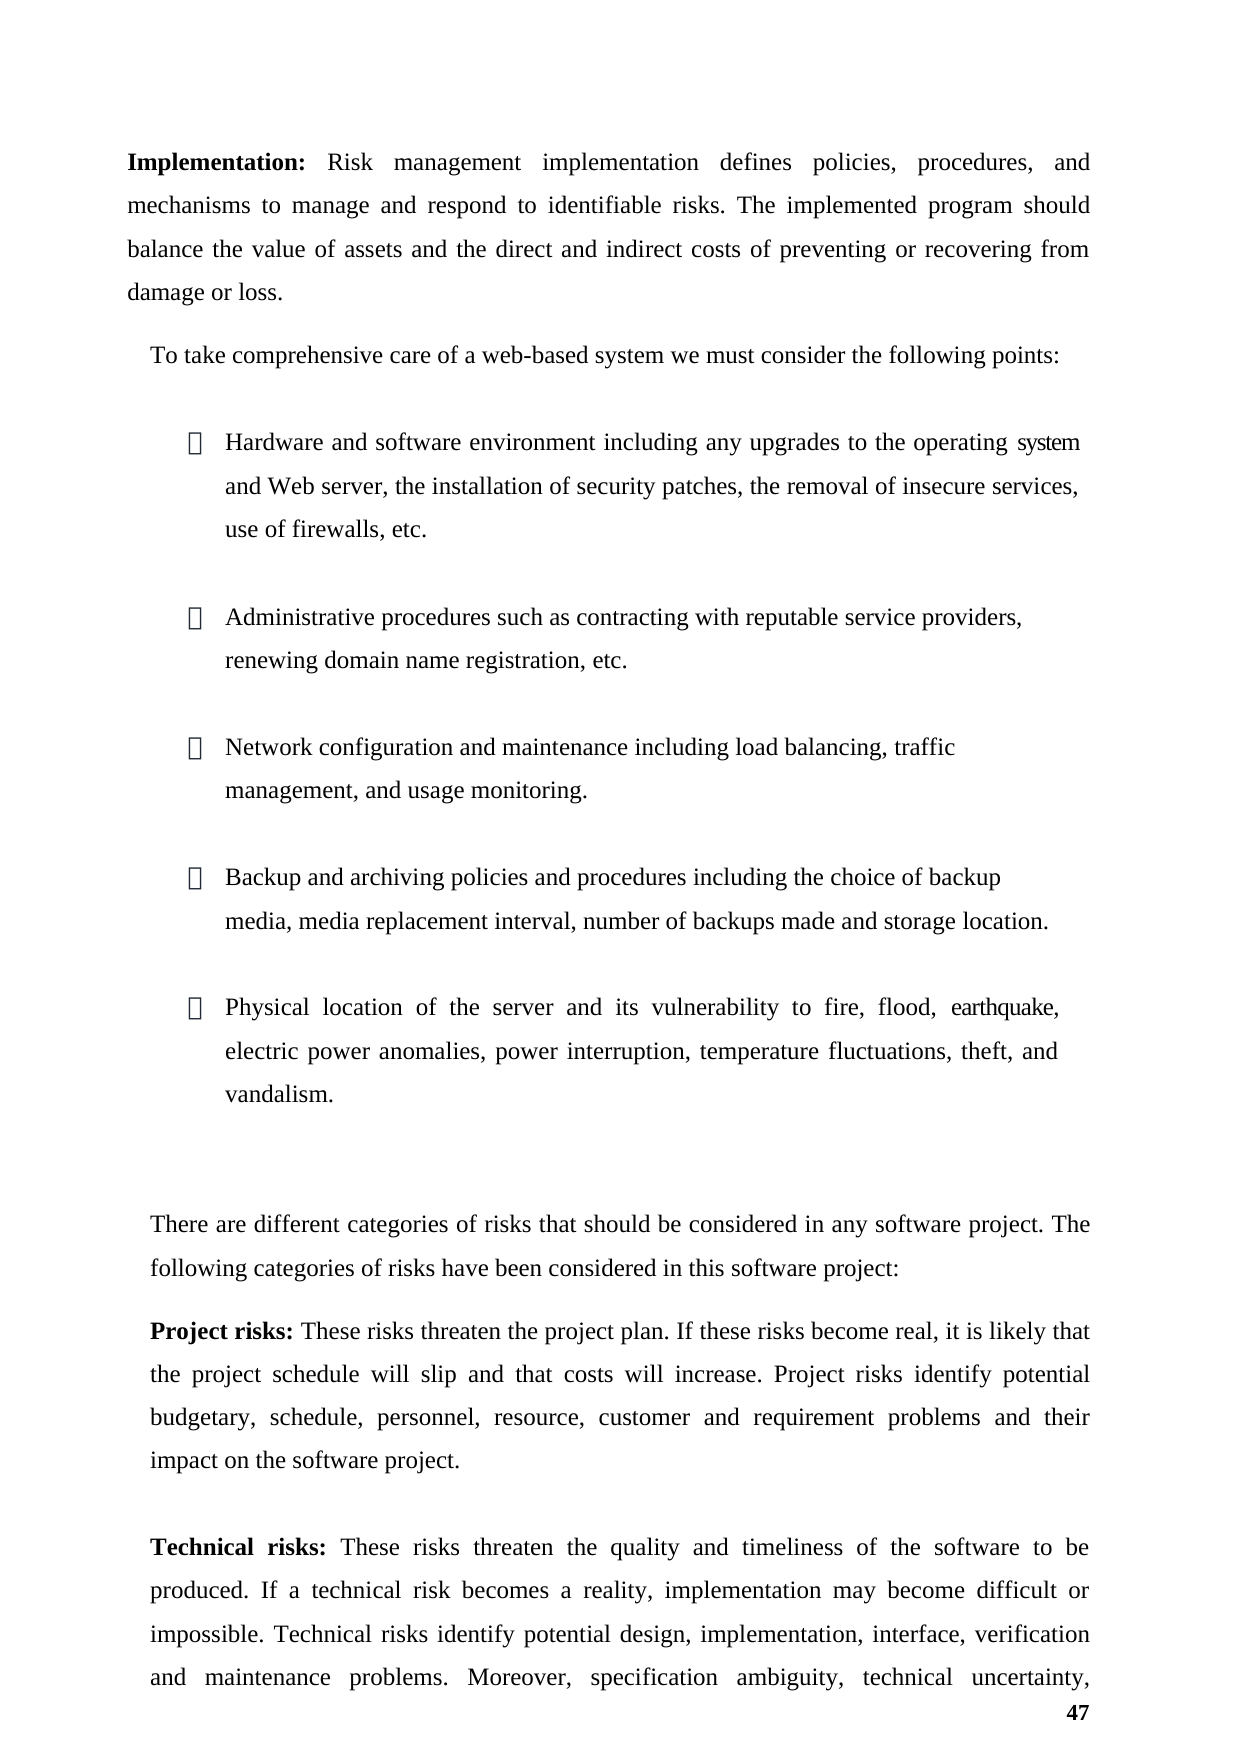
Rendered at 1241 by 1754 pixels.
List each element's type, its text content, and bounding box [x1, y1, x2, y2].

list Administrative procedures such as contracting with reputable service providers, renewing domain name registration, etc. [187, 602, 1024, 674]
text There are different categories of risks that should be considered in any software project. The following categories of risks have been considered in this software project: [150, 1209, 1091, 1281]
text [150, 1532, 1091, 1691]
list Hardware and software environment including any upgrades to the operating system and Web server, the installation of security patches, the removal of insecure services, use of firewalls, etc. [187, 427, 1080, 543]
text To take comprehensive care of a web-based system we must consider the following points: [150, 340, 1209, 369]
list Backup and archiving policies and procedures including the choice of backup media, media replacement interval, number of backups made and storage location. [187, 862, 1059, 935]
text Project risks: These risks threaten the project plan. If these risks become real, it is likely that the project schedule will slip and that costs will increase. Project risks identify potential budgetary, schedule, personnel, resource, customer and requirement problems and their impact on the software project. [150, 1316, 1091, 1474]
list Network configuration and maintenance including load balancing, traffic management, and usage monitoring. [187, 732, 956, 804]
list Physical location of the server and its vulnerability to fire, flood, earthquake, electric power anomalies, power interruption, temperature fluctuations, theft, and vandalism. [187, 992, 1059, 1108]
text Implementation: Risk management implementation defines policies, procedures, and mechanisms to manage and respond to identifiable risks. The implemented program should balance the value of assets and the direct and indirect costs of preventing or recovering from damage or loss. [127, 147, 1091, 306]
